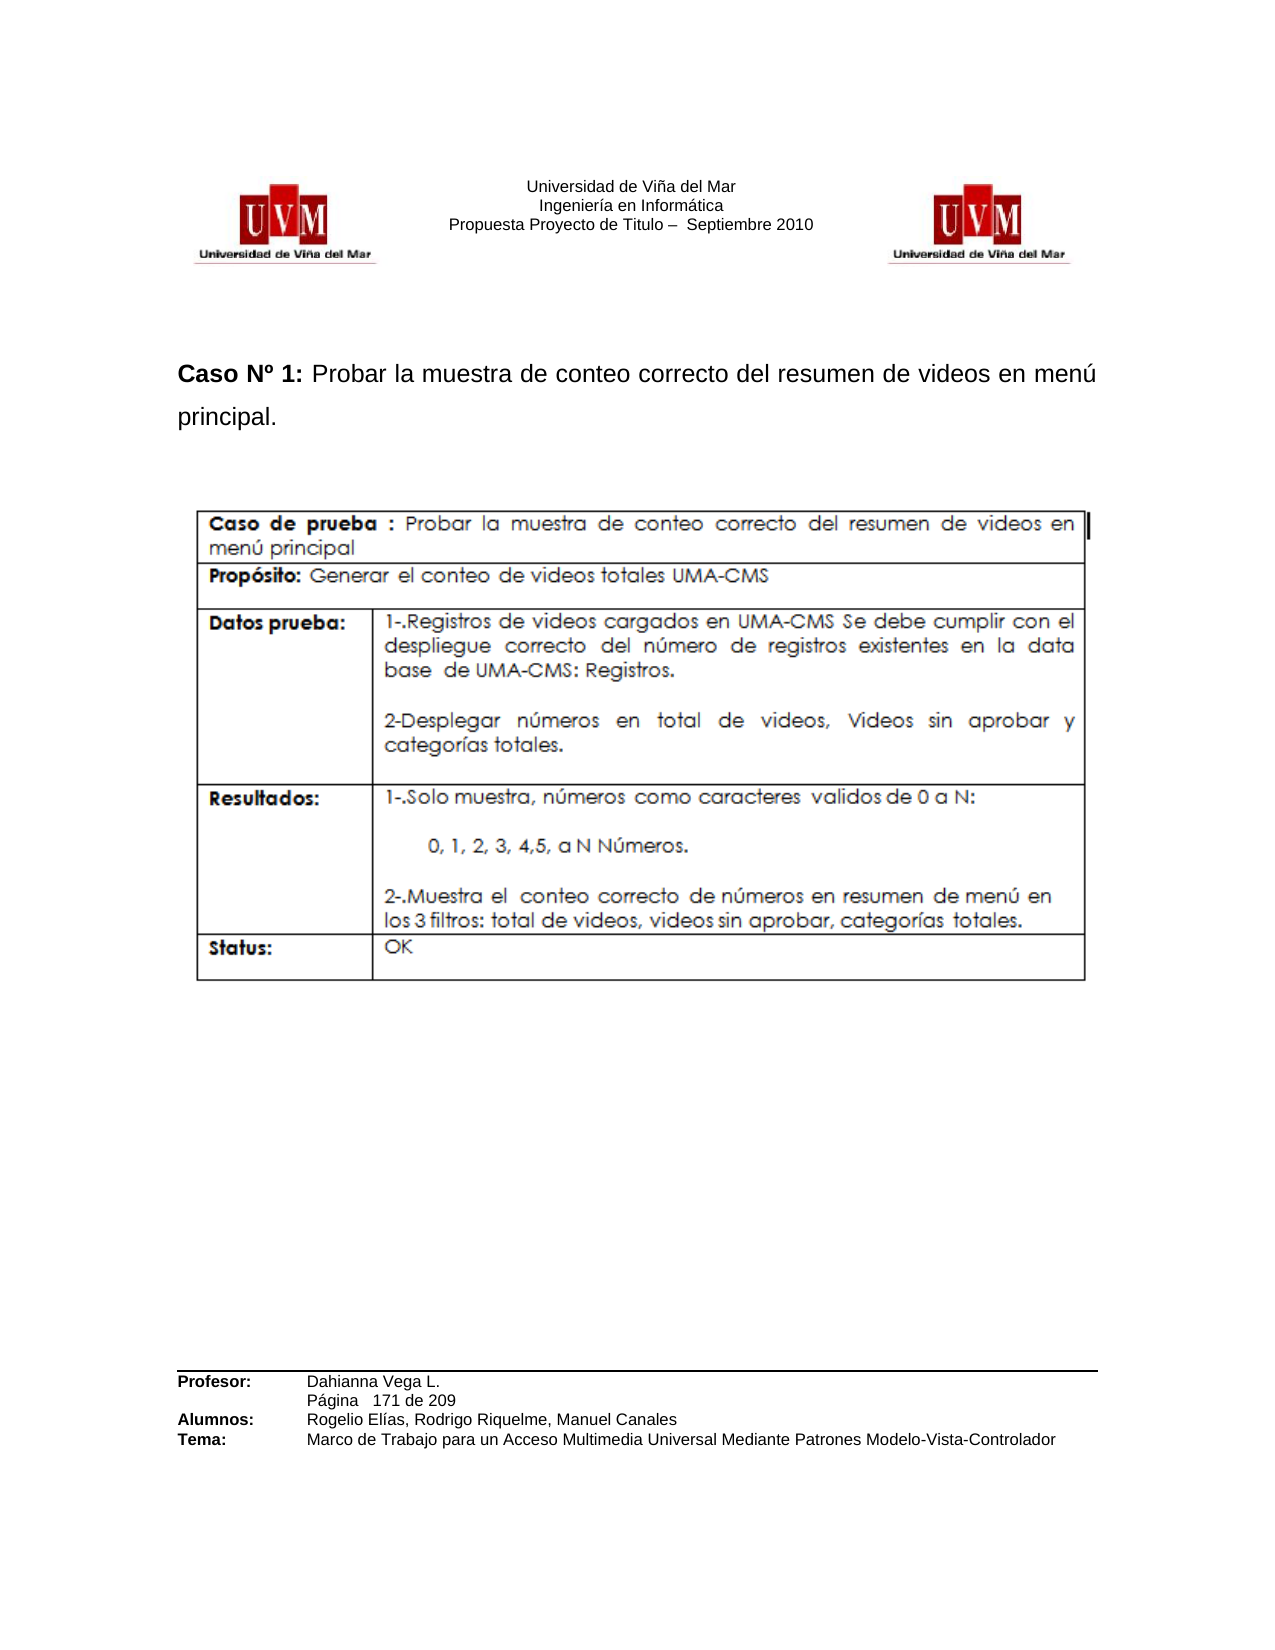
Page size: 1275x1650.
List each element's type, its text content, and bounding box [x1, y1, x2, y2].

picture [871, 176, 1084, 267]
picture [177, 494, 1098, 1004]
picture [177, 176, 390, 267]
text Caso Nº 1: Probar la muestra de conteo correcto del resumen de videos en menú principal. [177, 359, 1098, 431]
